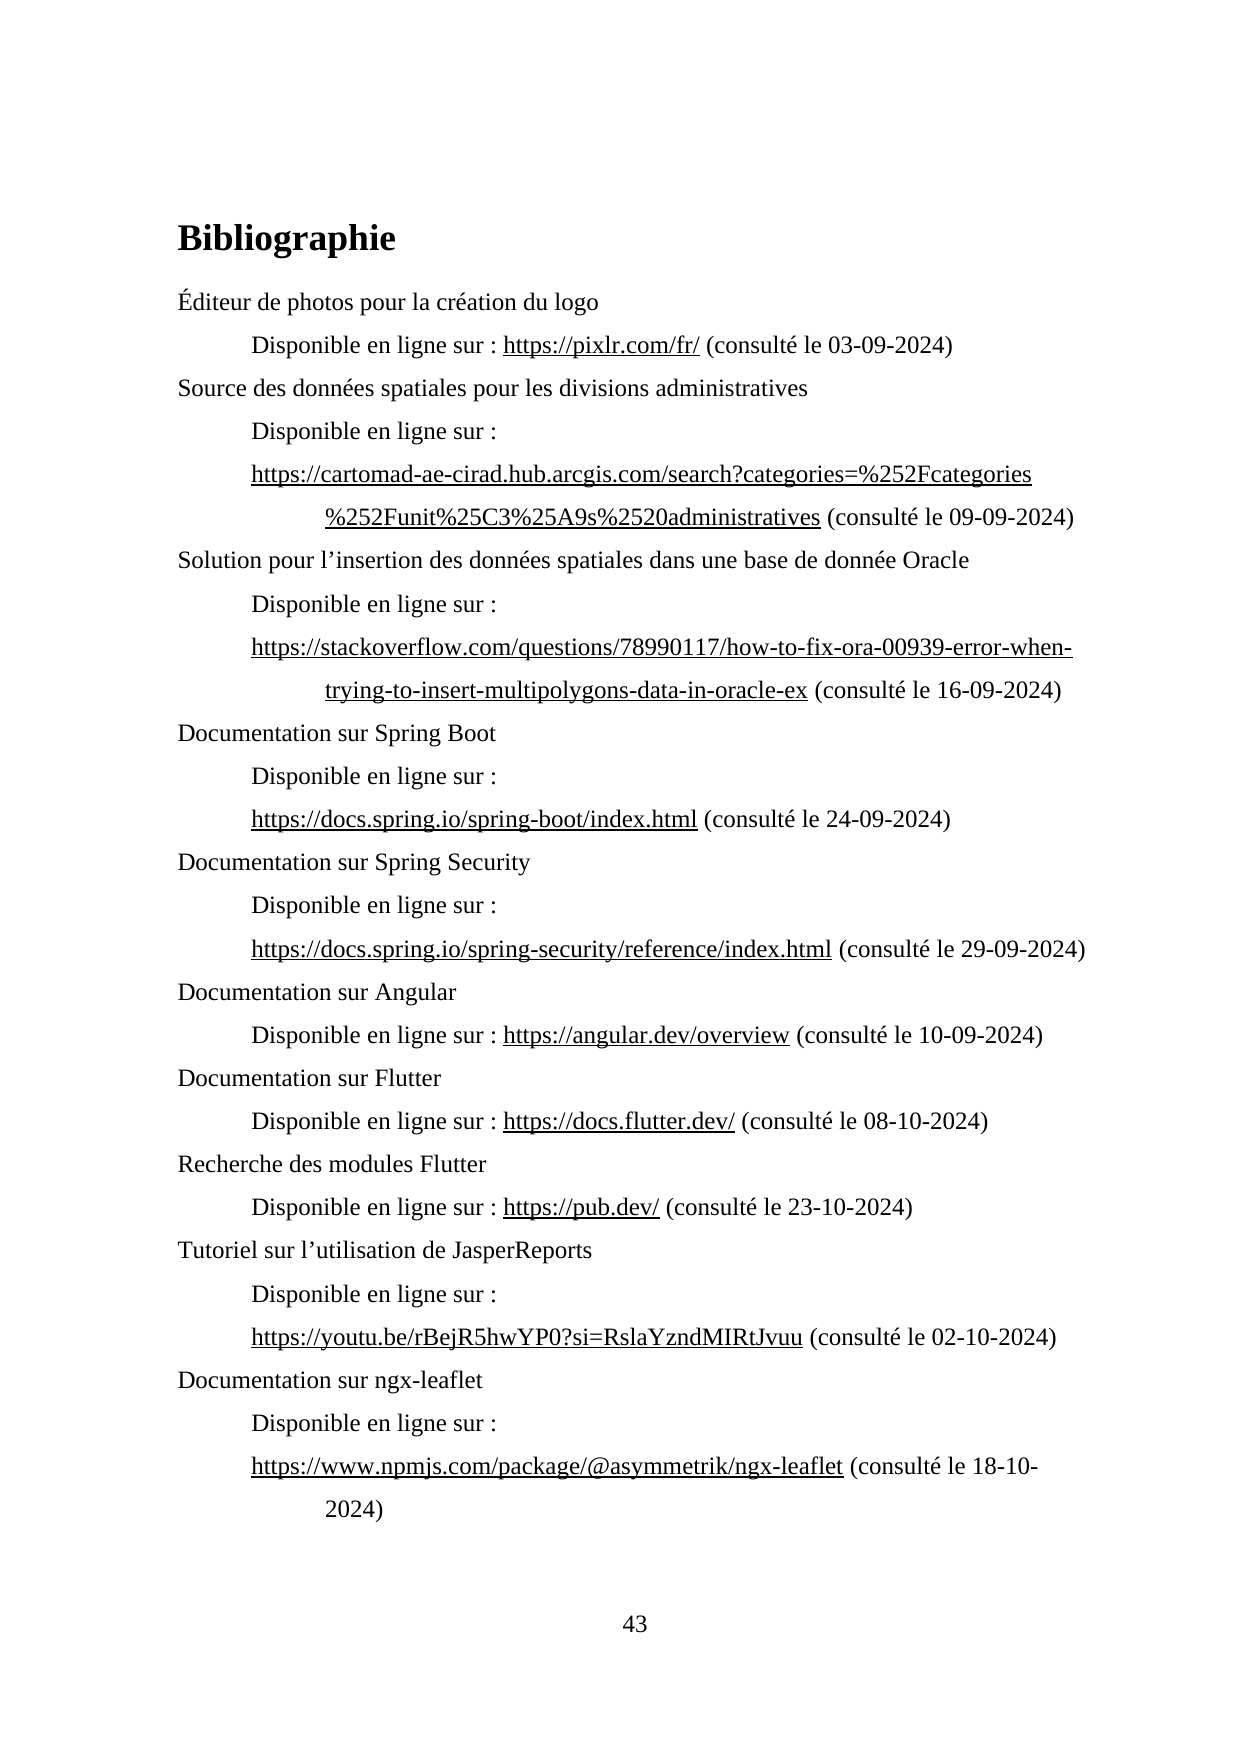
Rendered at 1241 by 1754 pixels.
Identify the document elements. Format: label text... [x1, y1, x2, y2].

text https://cartomad-ae-cirad.hub.arcgis.com/search?categories=%252Fcategories%252Funit%25C3%25A9s%2520administratives (consulté le 09-09-2024) [251, 459, 1092, 531]
text https://www.npmjs.com/package/@asymmetrik/ngx-leaflet (consulté le 18-10-2024) [251, 1451, 1092, 1523]
text Disponible en ligne sur : [251, 1408, 1092, 1437]
subtitle Bibliographie [177, 216, 1092, 259]
text Disponible en ligne sur : [251, 416, 1092, 445]
text Documentation sur Spring Security [177, 847, 1092, 876]
text Disponible en ligne sur : https://docs.flutter.dev/ (consulté le 08-10-2024) [251, 1106, 1092, 1135]
text Disponible en ligne sur : https://pixlr.com/fr/ (consulté le 03-09-2024) [251, 330, 1092, 359]
text https://docs.spring.io/spring-boot/index.html (consulté le 24-09-2024) [251, 804, 1092, 833]
text Documentation sur ngx-leaflet [177, 1365, 1092, 1394]
text Documentation sur Flutter [177, 1063, 1092, 1092]
text Disponible en ligne sur : https://pub.dev/ (consulté le 23-10-2024) [251, 1192, 1092, 1221]
text Tutoriel sur l’utilisation de JasperReports [177, 1236, 1092, 1264]
text Disponible en ligne sur : [251, 589, 1092, 617]
text Disponible en ligne sur : [177, 891, 1092, 919]
text Documentation sur Angular [177, 977, 1092, 1006]
text https://docs.spring.io/spring-security/reference/index.html (consulté le 29-09-2024) [177, 934, 1092, 962]
text https://youtu.be/rBejR5hwYP0?si=RslaYzndMIRtJvuu (consulté le 02-10-2024) [251, 1322, 1092, 1351]
text Recherche des modules Flutter [177, 1149, 1092, 1178]
text Éditeur de photos pour la création du logo [177, 287, 1092, 316]
text https://stackoverflow.com/questions/78990117/how-to-fix-ora-00939-error-when-trying-to-insert-multipolygons-data-in-oracle-ex (consulté le 16-09-2024) [251, 632, 1092, 704]
text Disponible en ligne sur : https://angular.dev/overview (consulté le 10-09-2024) [251, 1020, 1092, 1049]
text Documentation sur Spring Boot [177, 718, 1092, 747]
text Solution pour l’insertion des données spatiales dans une base de donnée Oracle [177, 546, 1092, 574]
text Disponible en ligne sur : [251, 761, 1092, 790]
text Source des données spatiales pour les divisions administratives [177, 373, 1092, 402]
text Disponible en ligne sur : [251, 1279, 1092, 1307]
